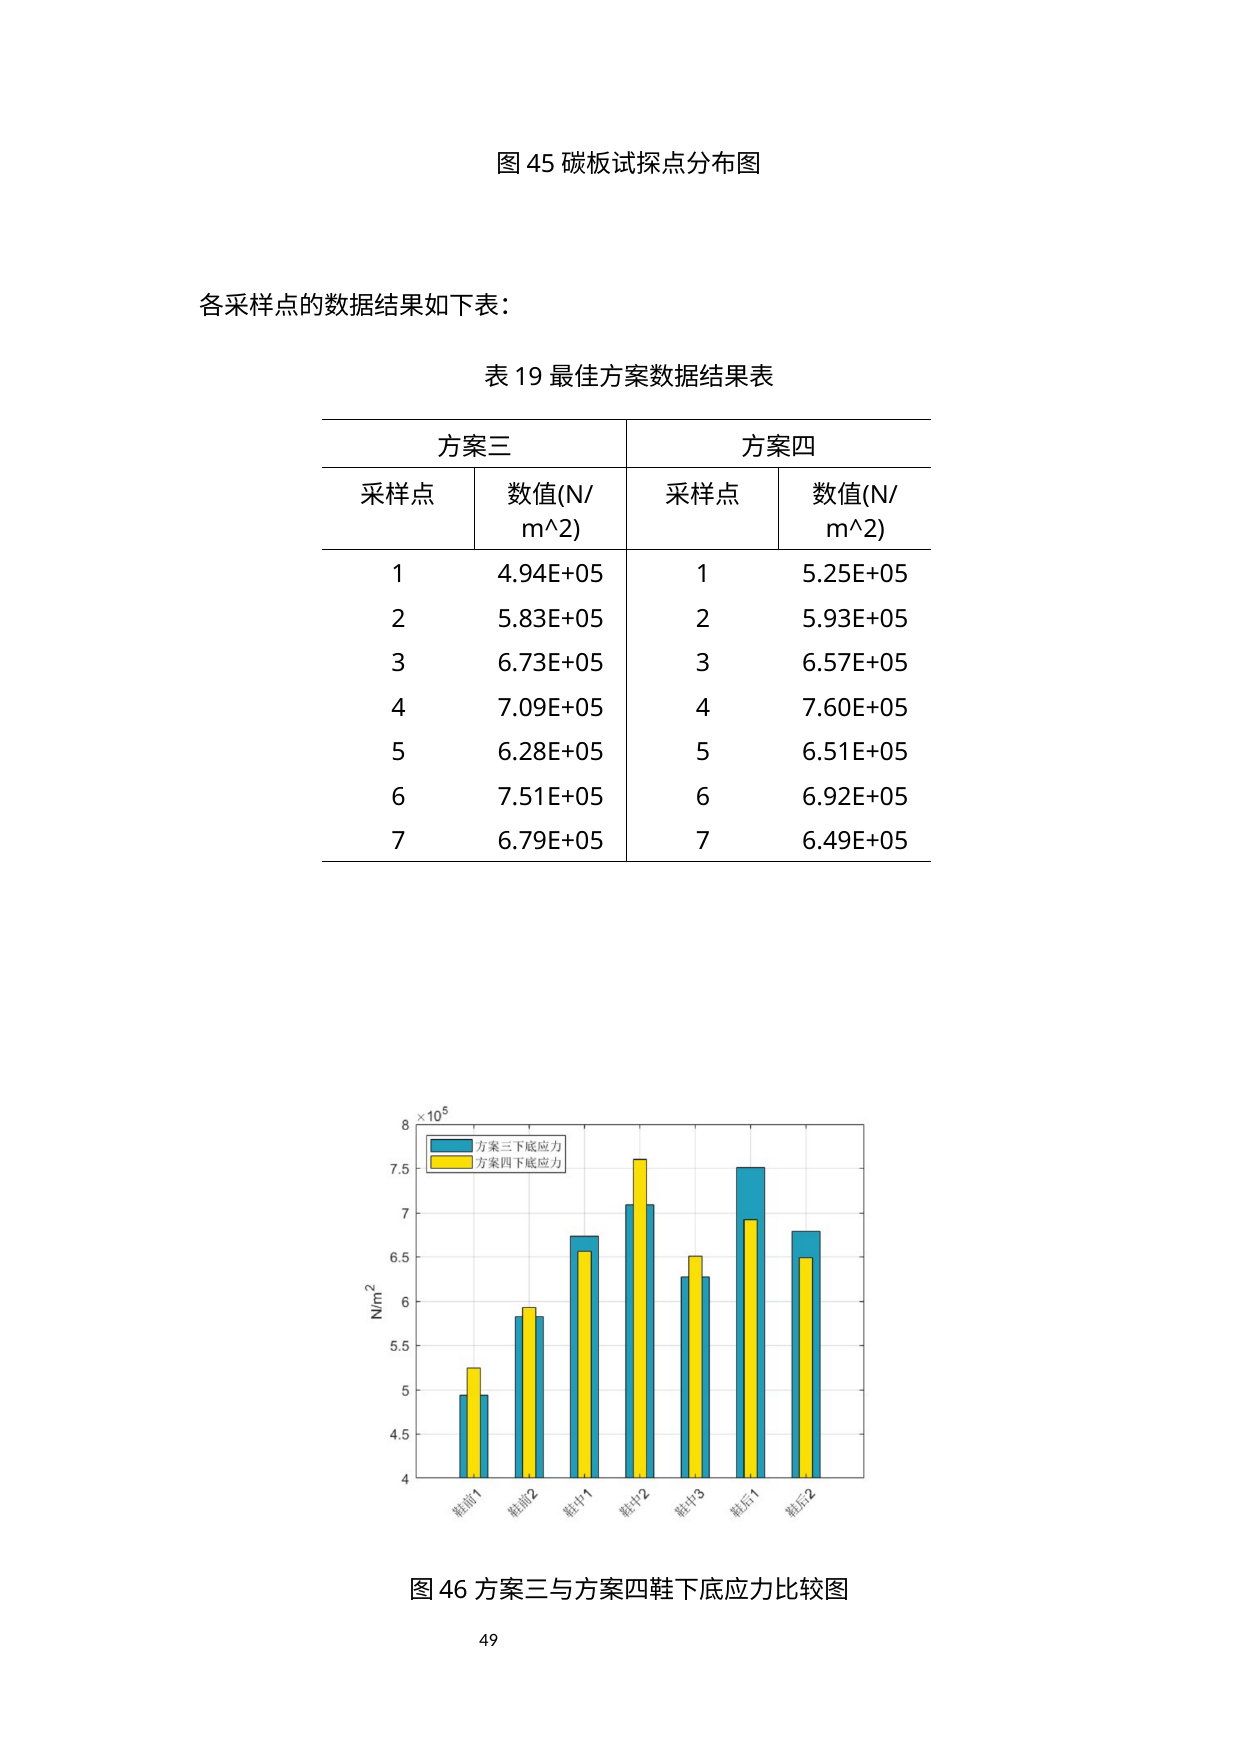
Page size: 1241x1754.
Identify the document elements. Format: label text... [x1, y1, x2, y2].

table_cell 3 [322, 639, 474, 683]
table_cell 7.09E+05 [474, 683, 626, 728]
table_cell 2 [322, 594, 474, 639]
text 表19 最佳方案数据结果表 [186, 342, 1072, 407]
table_cell 7 [322, 817, 474, 861]
table_cell 6.92E+05 [779, 772, 931, 817]
table_cell 数值(N/m^2) [779, 468, 931, 549]
table_cell 4 [322, 683, 474, 728]
text 图46 方案三与方案四鞋下底应力比较图 [186, 1555, 1072, 1620]
table_header 方案三 [322, 420, 626, 467]
table_cell 1 [322, 550, 474, 594]
table_cell 6.57E+05 [779, 639, 931, 683]
table_cell 7 [627, 817, 779, 861]
picture [341, 1093, 917, 1524]
table_cell 6.49E+05 [779, 817, 931, 861]
table_cell 4.94E+05 [474, 550, 626, 594]
table_cell 6 [322, 772, 474, 817]
table_cell 采样点 [322, 468, 474, 549]
table_cell 6 [627, 772, 779, 817]
table_cell 5.83E+05 [474, 594, 626, 639]
table_cell 7.60E+05 [779, 683, 931, 728]
table_cell 6.79E+05 [474, 817, 626, 861]
text 各采样点的数据结果如下表： [186, 271, 1072, 336]
table_cell 5 [322, 728, 474, 772]
text 图45 碳板试探点分布图 [186, 129, 1072, 194]
table_cell 7.51E+05 [474, 772, 626, 817]
table_header 方案四 [627, 420, 931, 467]
table_cell 采样点 [627, 468, 778, 549]
table_cell 5 [627, 728, 779, 772]
table_cell 6.28E+05 [474, 728, 626, 772]
table_cell 4 [627, 683, 779, 728]
table_cell 3 [627, 639, 779, 683]
table_cell 5.25E+05 [779, 550, 931, 594]
table_cell 6.51E+05 [779, 728, 931, 772]
table_cell 2 [627, 594, 779, 639]
table_cell 数值(N/m^2) [475, 468, 626, 549]
table_cell 6.73E+05 [474, 639, 626, 683]
table_cell 5.93E+05 [779, 594, 931, 639]
table_cell 1 [627, 550, 779, 594]
